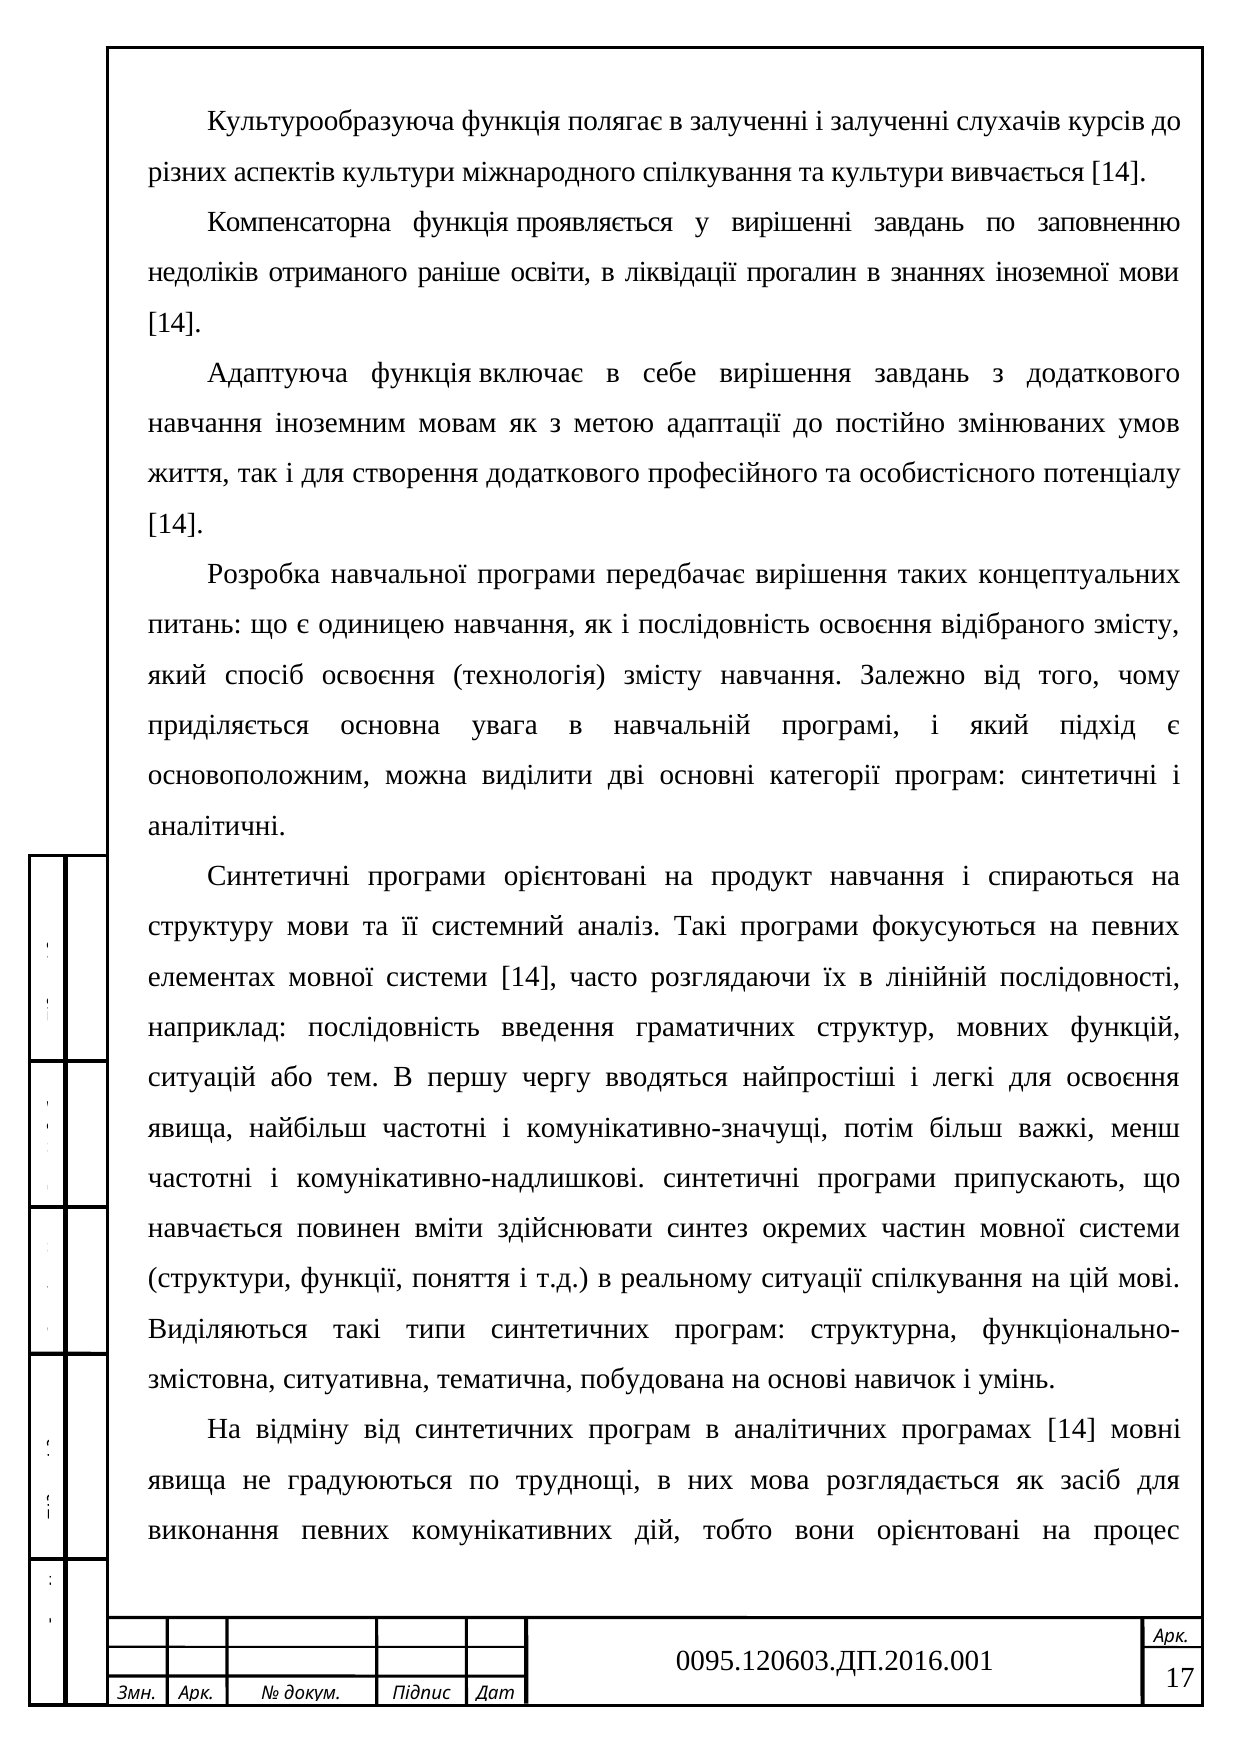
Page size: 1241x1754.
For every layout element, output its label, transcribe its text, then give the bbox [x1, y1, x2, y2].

text Розробка навчальної програми передбачає вирішення таких концептуальних питань: що є одиницею навчання, як і послідовність освоєння відібраного змісту, який спосіб освоєння (технологія) змісту навчання. Залежно від того, чому приділяється основна увага в навчальній програмі, і який підхід є основоположним, можна виділити дві основні категорії програм: синтетичні і аналітичні. [148, 556, 1181, 841]
text Синтетичні програми орієнтовані на продукт навчання і спираються на структуру мови та її системний аналіз. Такі програми фокусуються на певних елементах мовної системи [14], часто розглядаючи їх в лінійній послідовності, наприклад: послідовність введення граматичних структур, мовних функцій, ситуацій або тем. В першу чергу вводяться найпростіші і легкі для освоєння явища, найбільш частотні і комунікативно-значущі, потім більш важкі, менш частотні і комунікативно-надлишкові. синтетичні програми припускають, що навчається повинен вміти здійснювати синтез окремих частин мовної системи (структури, функції, поняття і т.д.) в реальному ситуації спілкування на цій мові. Виділяються такі типи синтетичних програм: структурна, функціонально-змістовна, ситуативна, тематична, побудована на основі навичок і умінь. [148, 858, 1181, 1395]
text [148, 1412, 1181, 1546]
text Адаптуюча функція включає в себе вирішення завдань з додаткового навчання іноземним мовам як з метою адаптації до постійно змінюваних умов життя, так і для створення додаткового професійного та особистісного потенціалу [14]. [148, 355, 1181, 539]
text Компенсаторна функція проявляється у вирішенні завдань по заповненню недоліків отриманого раніше освіти, в ліквідації прогалин в знаннях іноземної мови [14]. [148, 204, 1181, 338]
text Культурообразуюча функція полягає в залученні і залученні слухачів курсів до різних аспектів культури міжнародного спілкування та культури вивчається [14]. [148, 103, 1181, 187]
